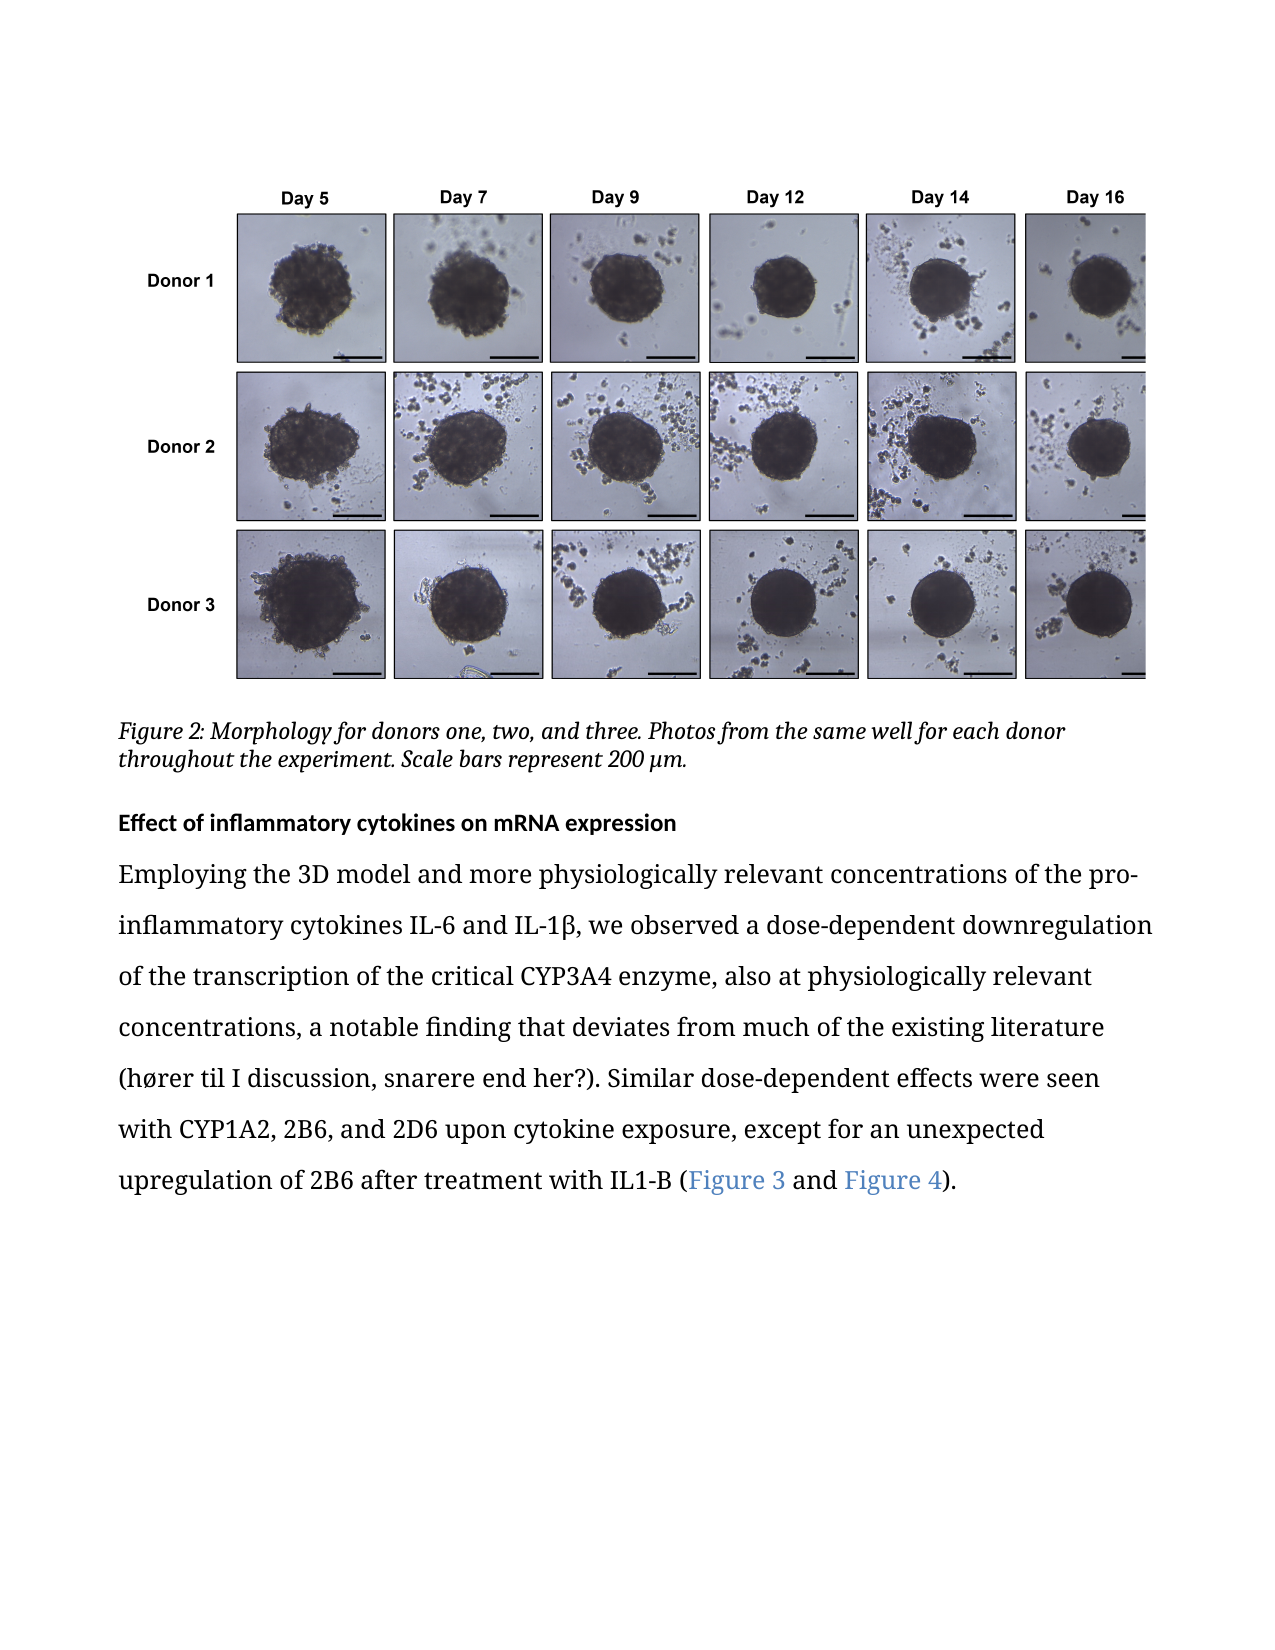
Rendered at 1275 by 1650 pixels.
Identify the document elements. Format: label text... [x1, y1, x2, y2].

text Employing the 3D model and more physiologically relevant concentrations of the pro-inflammatory cytokines IL-6 and IL-1β, we observed a dose-dependent downregulation of the transcription of the critical CYP3A4 enzyme, also at physiologically relevant concentrations, a notable finding that deviates from much of the existing literature (hører til I discussion, snarere end her?). Similar dose-dependent effects were seen with CYP1A2, 2B6, and 2D6 upon cytokine exposure, except for an unexpected upregulation of 2B6 after treatment with IL1-B (Figure 3 and Figure 4). [118, 857, 1157, 1197]
table_header Figure 2: Morphology for donors one, two, and three. Photos from the same well for each donor throughout the experiment. Scale bars represent 200 µm. [107, 177, 1146, 787]
subtitle Effect of inflammatory cytokines on mRNA expression [118, 807, 1157, 838]
picture [137, 181, 1146, 679]
